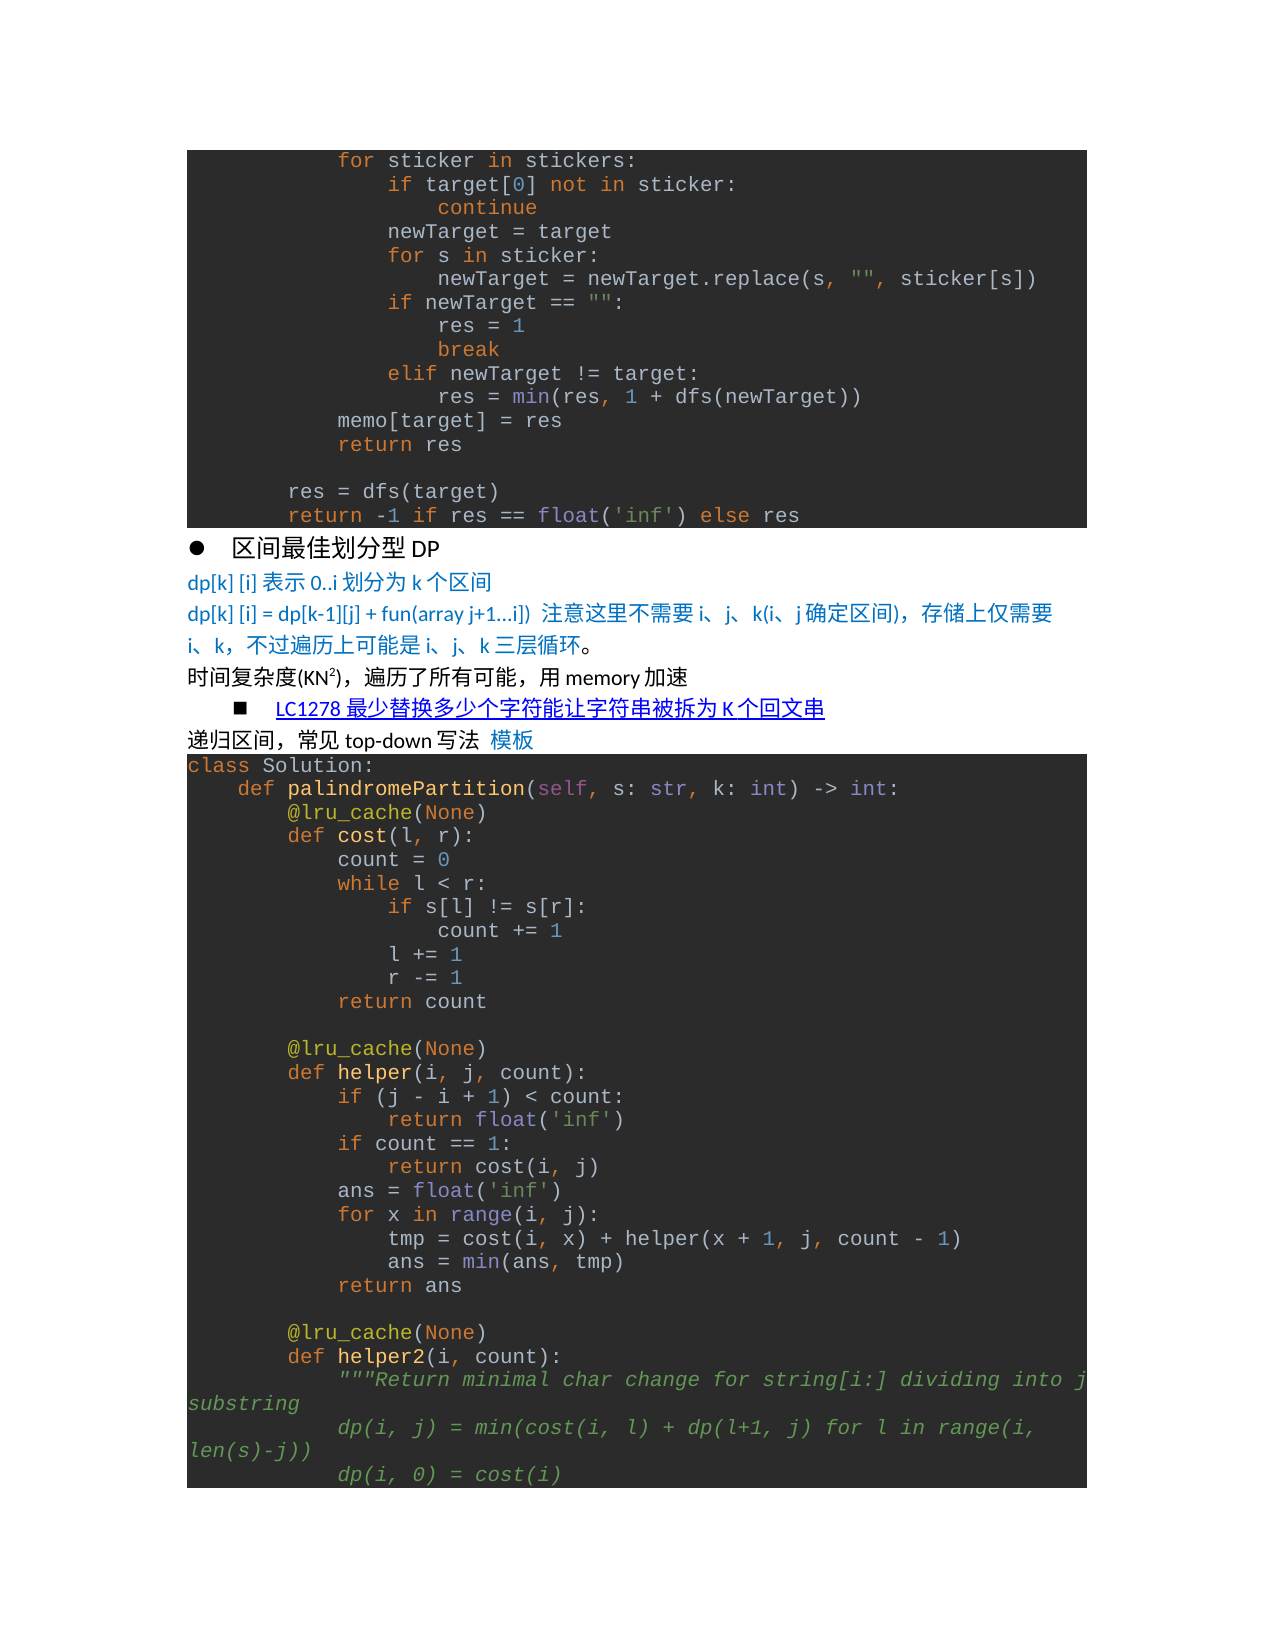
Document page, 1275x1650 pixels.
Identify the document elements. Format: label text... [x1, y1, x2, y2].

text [187, 754, 1087, 1488]
list 区间最佳划分型DP [187, 528, 1087, 564]
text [187, 150, 1087, 528]
text dp[k] [i] 表示0..i划分为k个区间 [187, 564, 1087, 596]
text 递归区间，常见top-down写法 模板 [187, 723, 1087, 754]
list LC1278 最少替换多少个字符能让字符串被拆为K个回文串 [232, 691, 1087, 723]
text 时间复杂度(KN2)，遍历了所有可能，用memory加速 [187, 659, 1087, 691]
text dp[k] [i] = dp[k-1][j] + fun(array j+1...i]) 注意这里不需要i、j、k(i、j确定区间)，存储上仅需要i、k，不过遍历上可能是i、j、k三层循环。 [187, 596, 1087, 659]
